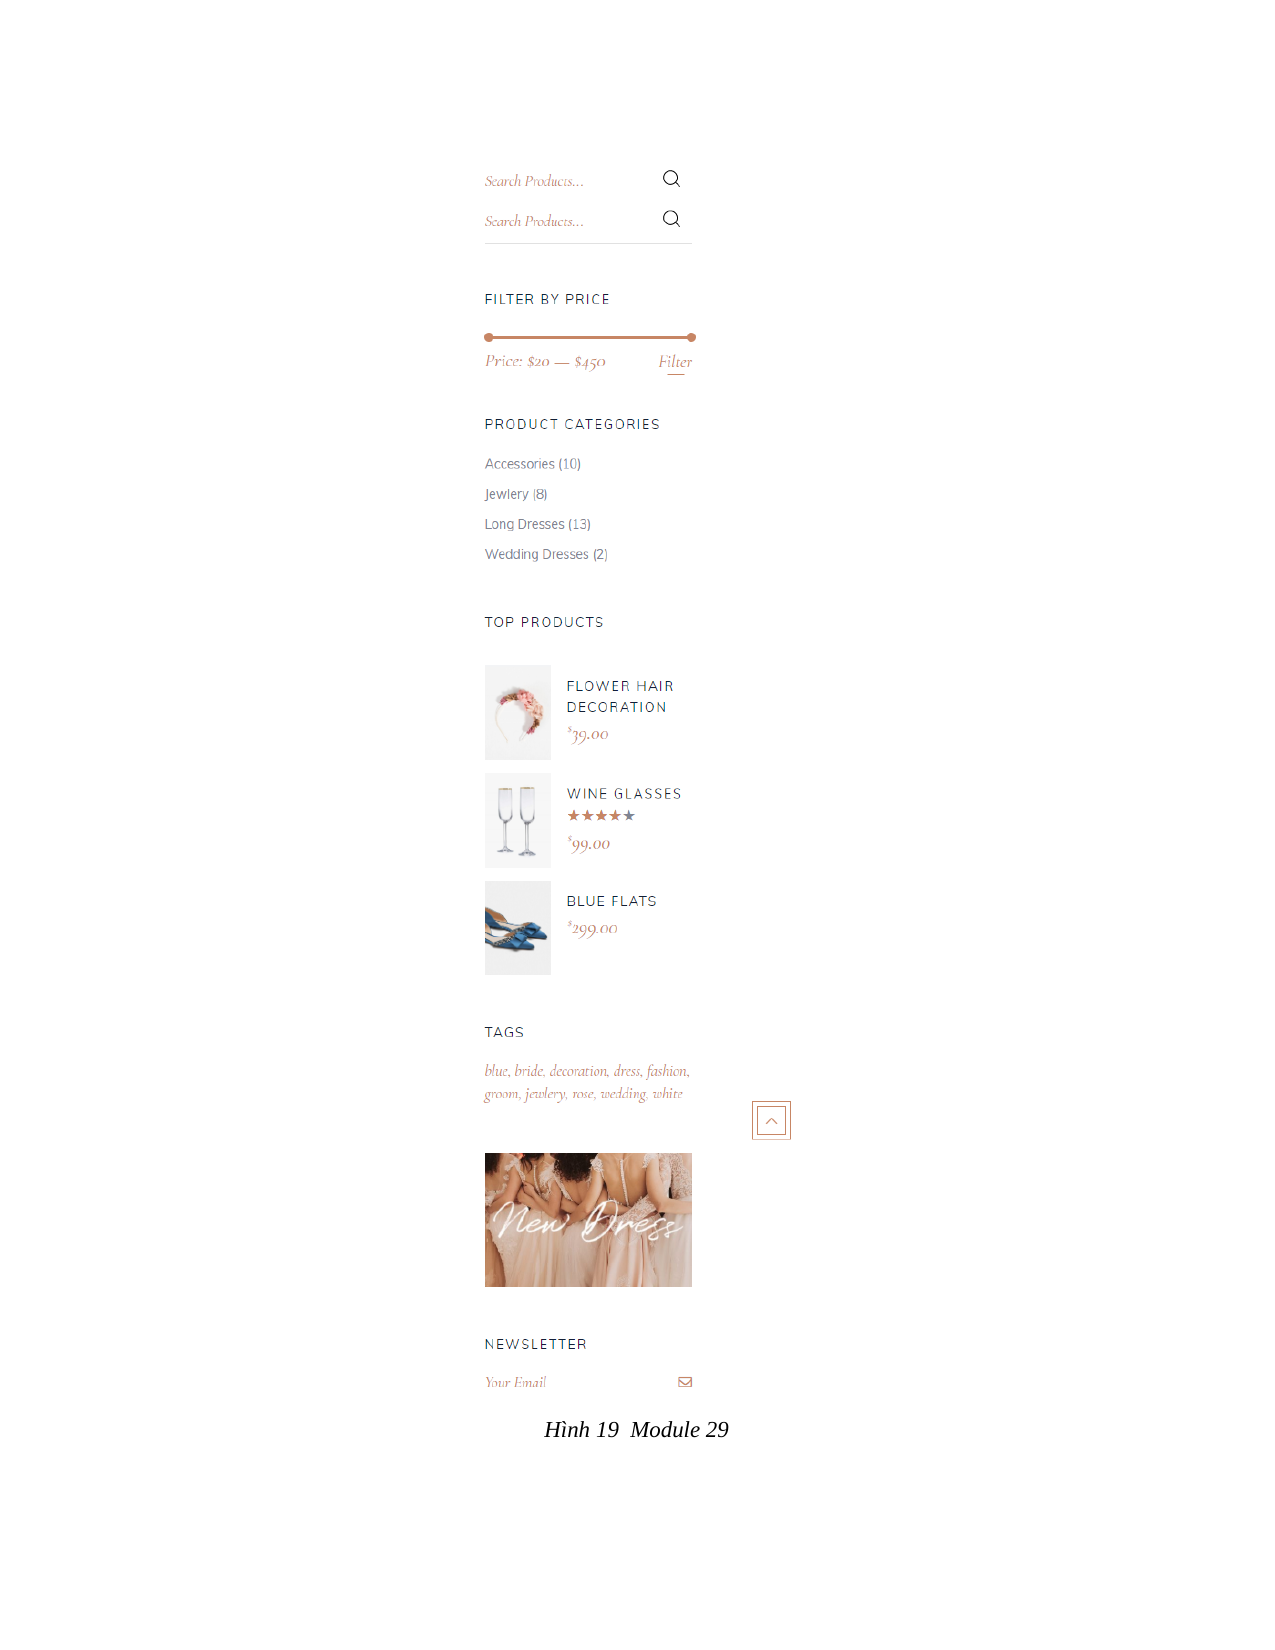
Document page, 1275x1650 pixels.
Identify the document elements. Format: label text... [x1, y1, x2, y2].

picture [462, 149, 813, 1397]
text Hình 19 Module 29 [150, 1416, 1125, 1442]
